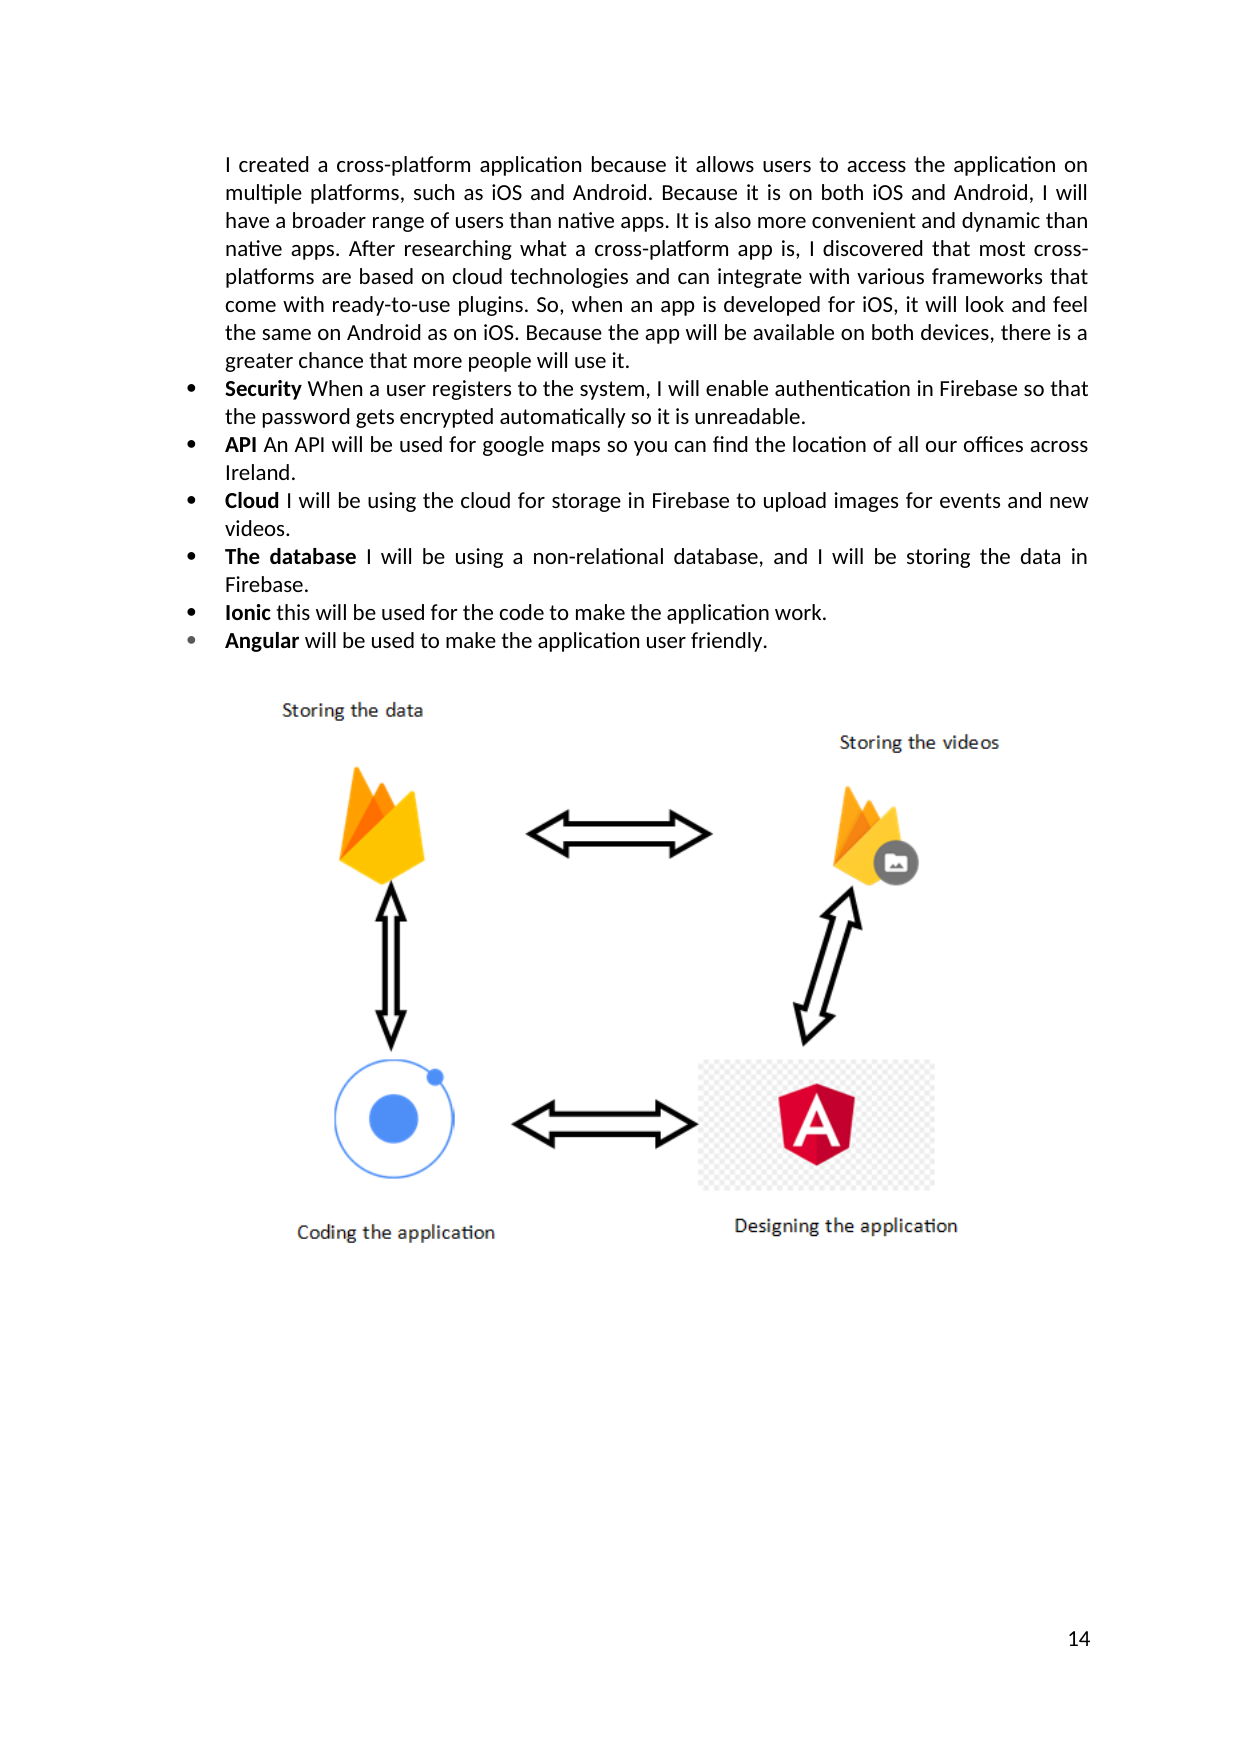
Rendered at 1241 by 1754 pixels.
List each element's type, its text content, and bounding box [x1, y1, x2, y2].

list I created a cross-platform application because it allows users to access the application on multiple platforms, such as iOS and Android. Because it is on both iOS and Android, I will have a broader range of users than native apps. It is also more convenient and dynamic than native apps. After researching what a cross-platform app is, I discovered that most cross-platforms are based on cloud technologies and can integrate with various frameworks that come with ready-to-use plugins. So, when an app is developed for iOS, it will look and feel the same on Android as on iOS. Because the app will be available on both devices, there is a greater chance that more people will use it. [225, 150, 1090, 374]
picture [225, 666, 1094, 1322]
list API An API will be used for google maps so you can find the location of all our offices across Ireland. [187, 430, 1090, 486]
list Angular will be used to make the application user friendly. [187, 626, 1090, 654]
list Cloud I will be using the cloud for storage in Firebase to upload images for events and new videos. [187, 486, 1090, 542]
list Security When a user registers to the system, I will enable authentication in Firebase so that the password gets encrypted automatically so it is unreadable. [187, 374, 1090, 430]
list Ionic this will be used for the code to make the application work. [187, 598, 1090, 626]
list The database I will be using a non-relational database, and I will be storing the data in Firebase. [187, 542, 1090, 598]
